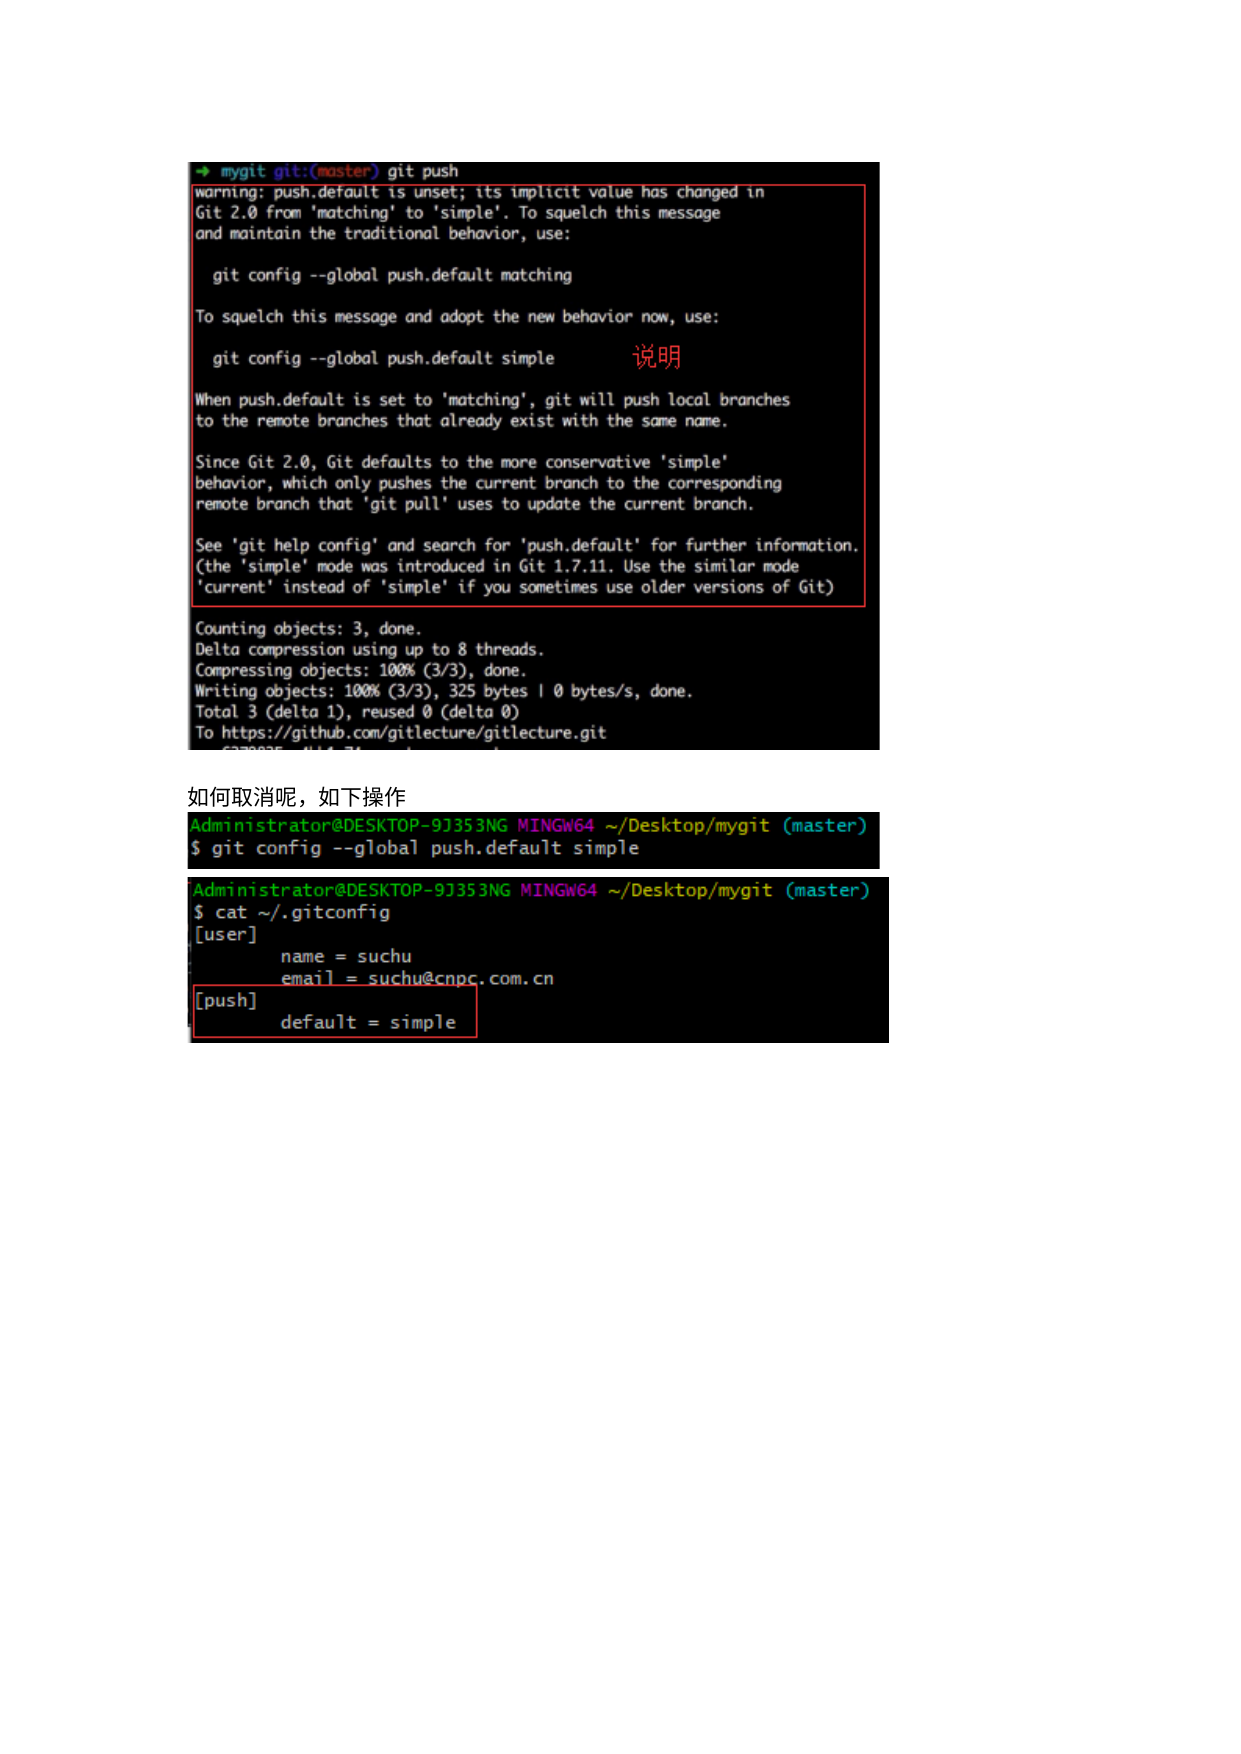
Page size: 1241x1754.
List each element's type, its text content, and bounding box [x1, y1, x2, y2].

picture [187, 877, 889, 1043]
picture [187, 812, 880, 869]
text 如何取消呢，如下操作 [187, 779, 1053, 812]
picture [187, 162, 880, 750]
